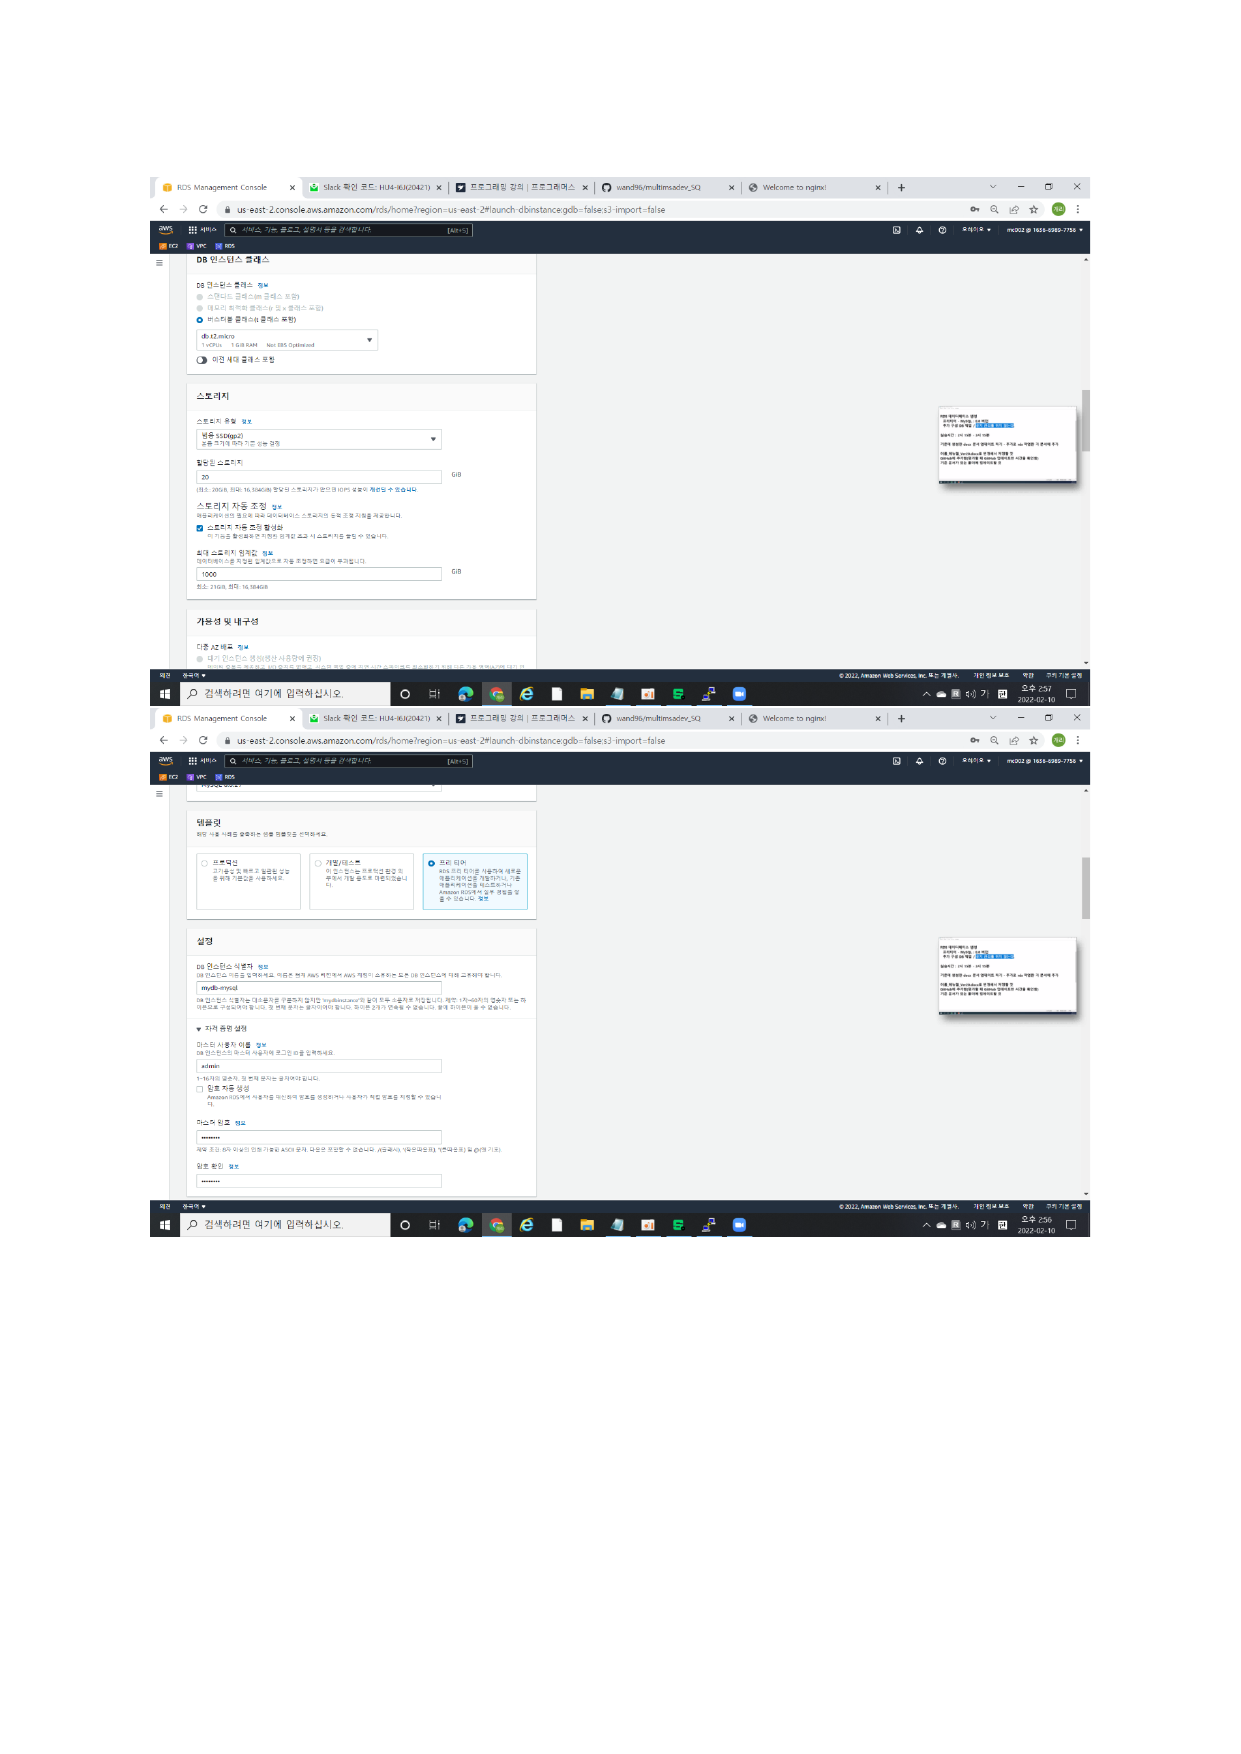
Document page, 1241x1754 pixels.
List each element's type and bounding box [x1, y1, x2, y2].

picture [150, 177, 1091, 706]
picture [150, 708, 1091, 1237]
